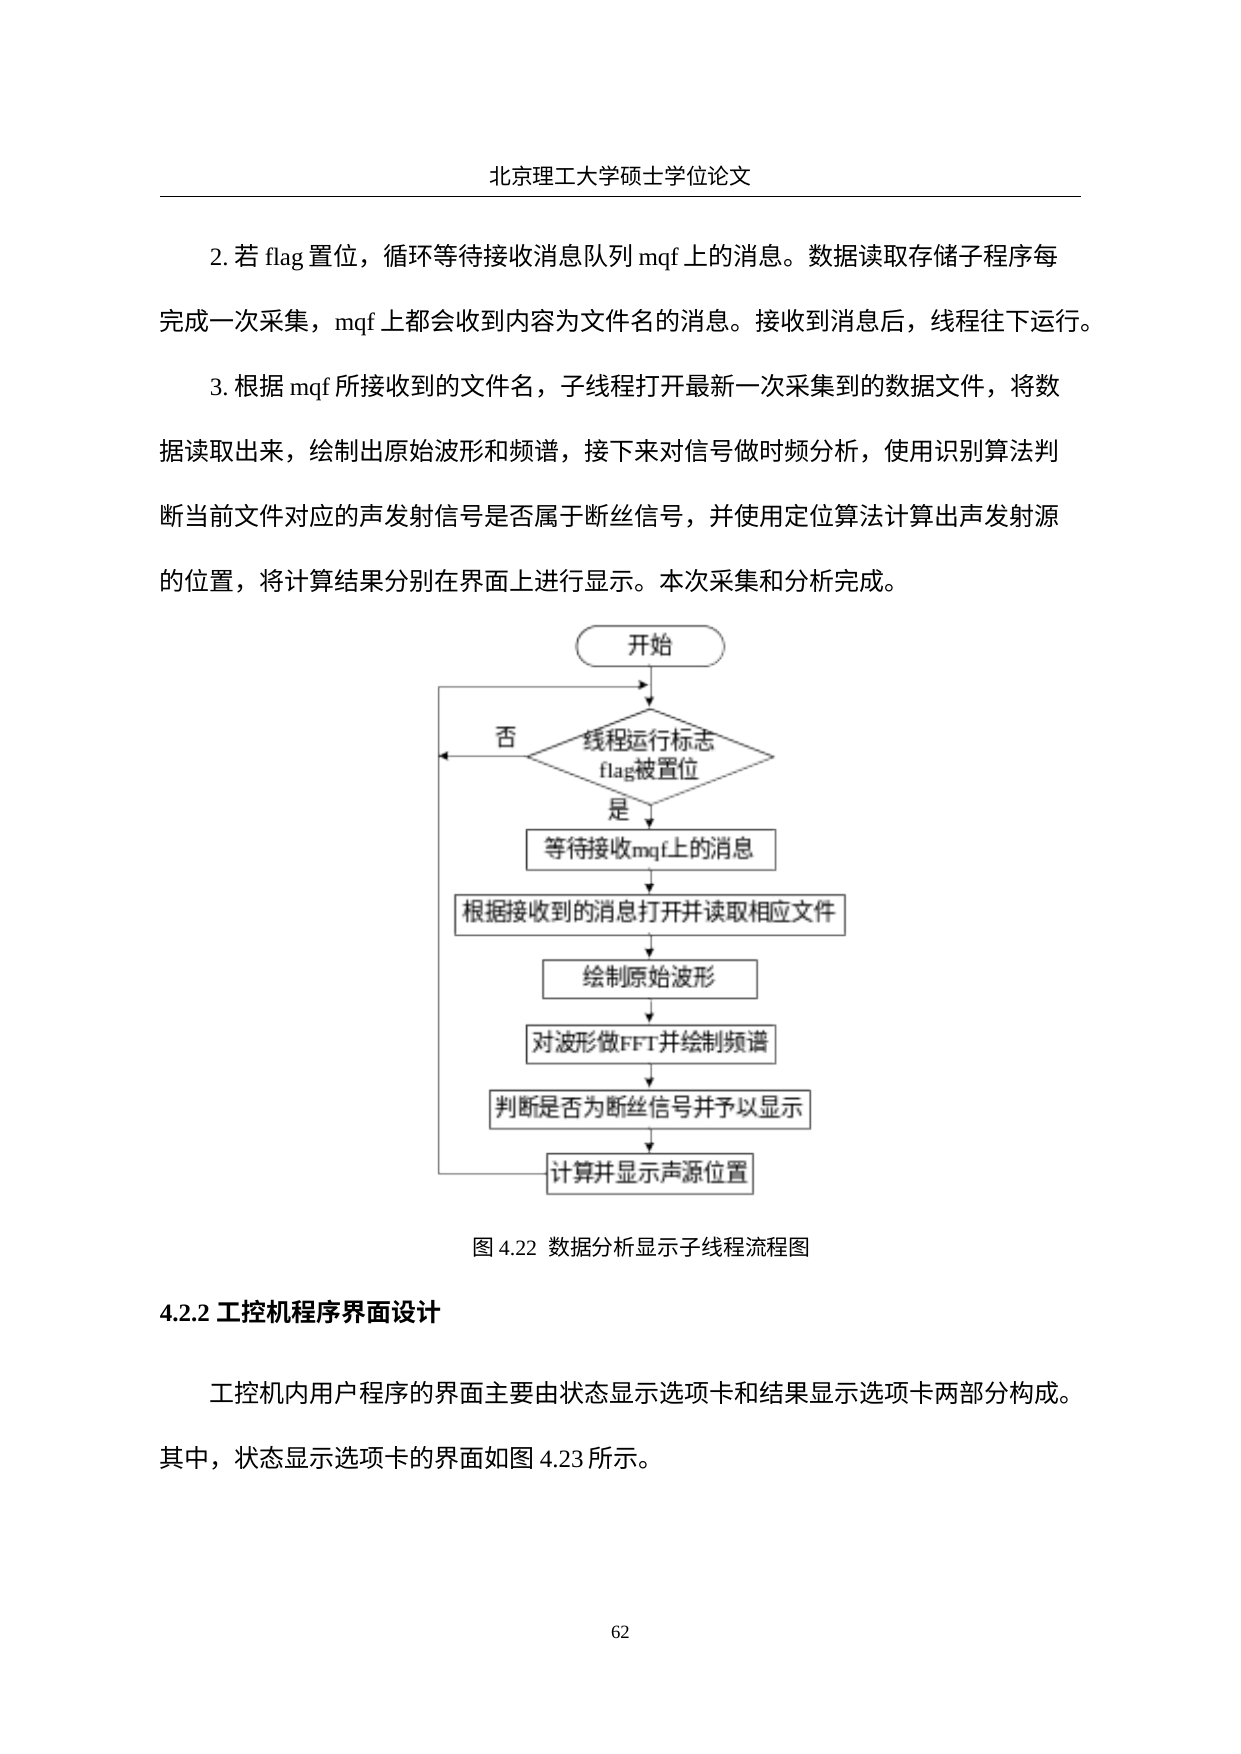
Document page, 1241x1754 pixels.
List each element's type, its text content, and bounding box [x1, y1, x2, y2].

text 2. 若flag置位，循环等待接收消息队列mqf上的消息。数据读取存储子程序每完成一次采集，mqf上都会收到内容为文件名的消息。接收到消息后，线程往下运行。 [159, 222, 1081, 352]
text 4.2.2 工控机程序界面设计 [159, 1278, 1081, 1343]
text 其中，状态显示选项卡的界面如图4.23所示。 [159, 1424, 1081, 1489]
text 3. 根据mqf所接收到的文件名，子线程打开最新一次采集到的数据文件，将数据读取出来，绘制出原始波形和频谱，接下来对信号做时频分析，使用识别算法判断当前文件对应的声发射信号是否属于断丝信号，并使用定位算法计算出声发射源的位置，将计算结果分别在界面上进行显示。本次采集和分析完成。 [159, 352, 1081, 612]
text 图4.22 数据分析显示子线程流程图 [159, 1229, 1081, 1262]
text 工控机内用户程序的界面主要由状态显示选项卡和结果显示选项卡两部分构成。 [159, 1359, 1081, 1424]
